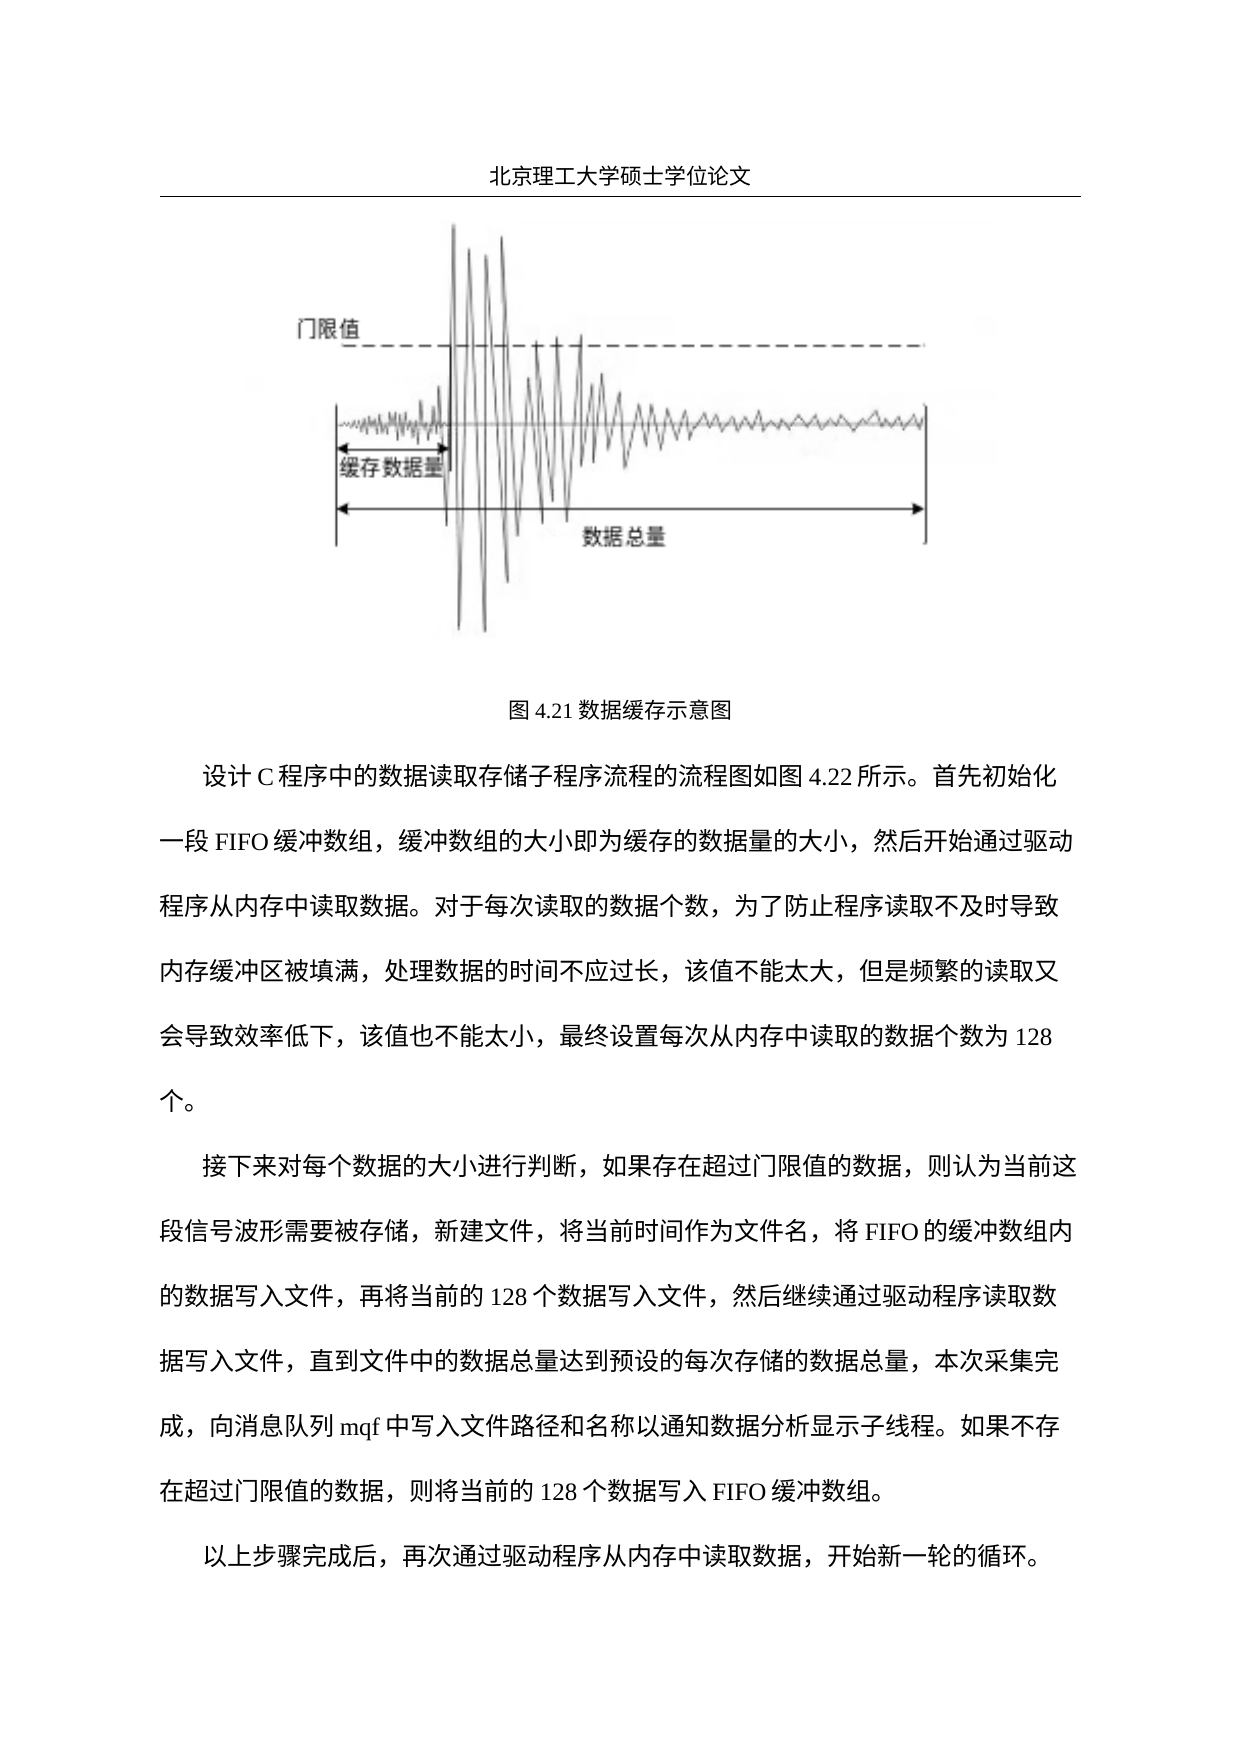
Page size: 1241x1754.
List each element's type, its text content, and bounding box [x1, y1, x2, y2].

text 接下来对每个数据的大小进行判断，如果存在超过门限值的数据，则认为当前这段信号波形需要被存储，新建文件，将当前时间作为文件名，将FIFO的缓冲数组内的数据写入文件，再将当前的128个数据写入文件，然后继续通过驱动程序读取数据写入文件，直到文件中的数据总量达到预设的每次存储的数据总量，本次采集完成，向消息队列mqf中写入文件路径和名称以通知数据分析显示子线程。如果不存在超过门限值的数据，则将当前的128个数据写入FIFO缓冲数组。 [159, 1132, 1081, 1522]
text 设计C程序中的数据读取存储子程序流程的流程图如图4.22所示。首先初始化一段FIFO缓冲数组，缓冲数组的大小即为缓存的数据量的大小，然后开始通过驱动程序从内存中读取数据。对于每次读取的数据个数，为了防止程序读取不及时导致内存缓冲区被填满，处理数据的时间不应过长，该值不能太大，但是频繁的读取又会导致效率低下，该值也不能太小，最终设置每次从内存中读取的数据个数为128个。 [159, 742, 1081, 1132]
text 图4.21 数据缓存示意图 [159, 693, 1081, 726]
text 以上步骤完成后，再次通过驱动程序从内存中读取数据，开始新一轮的循环。 [159, 1522, 1081, 1587]
